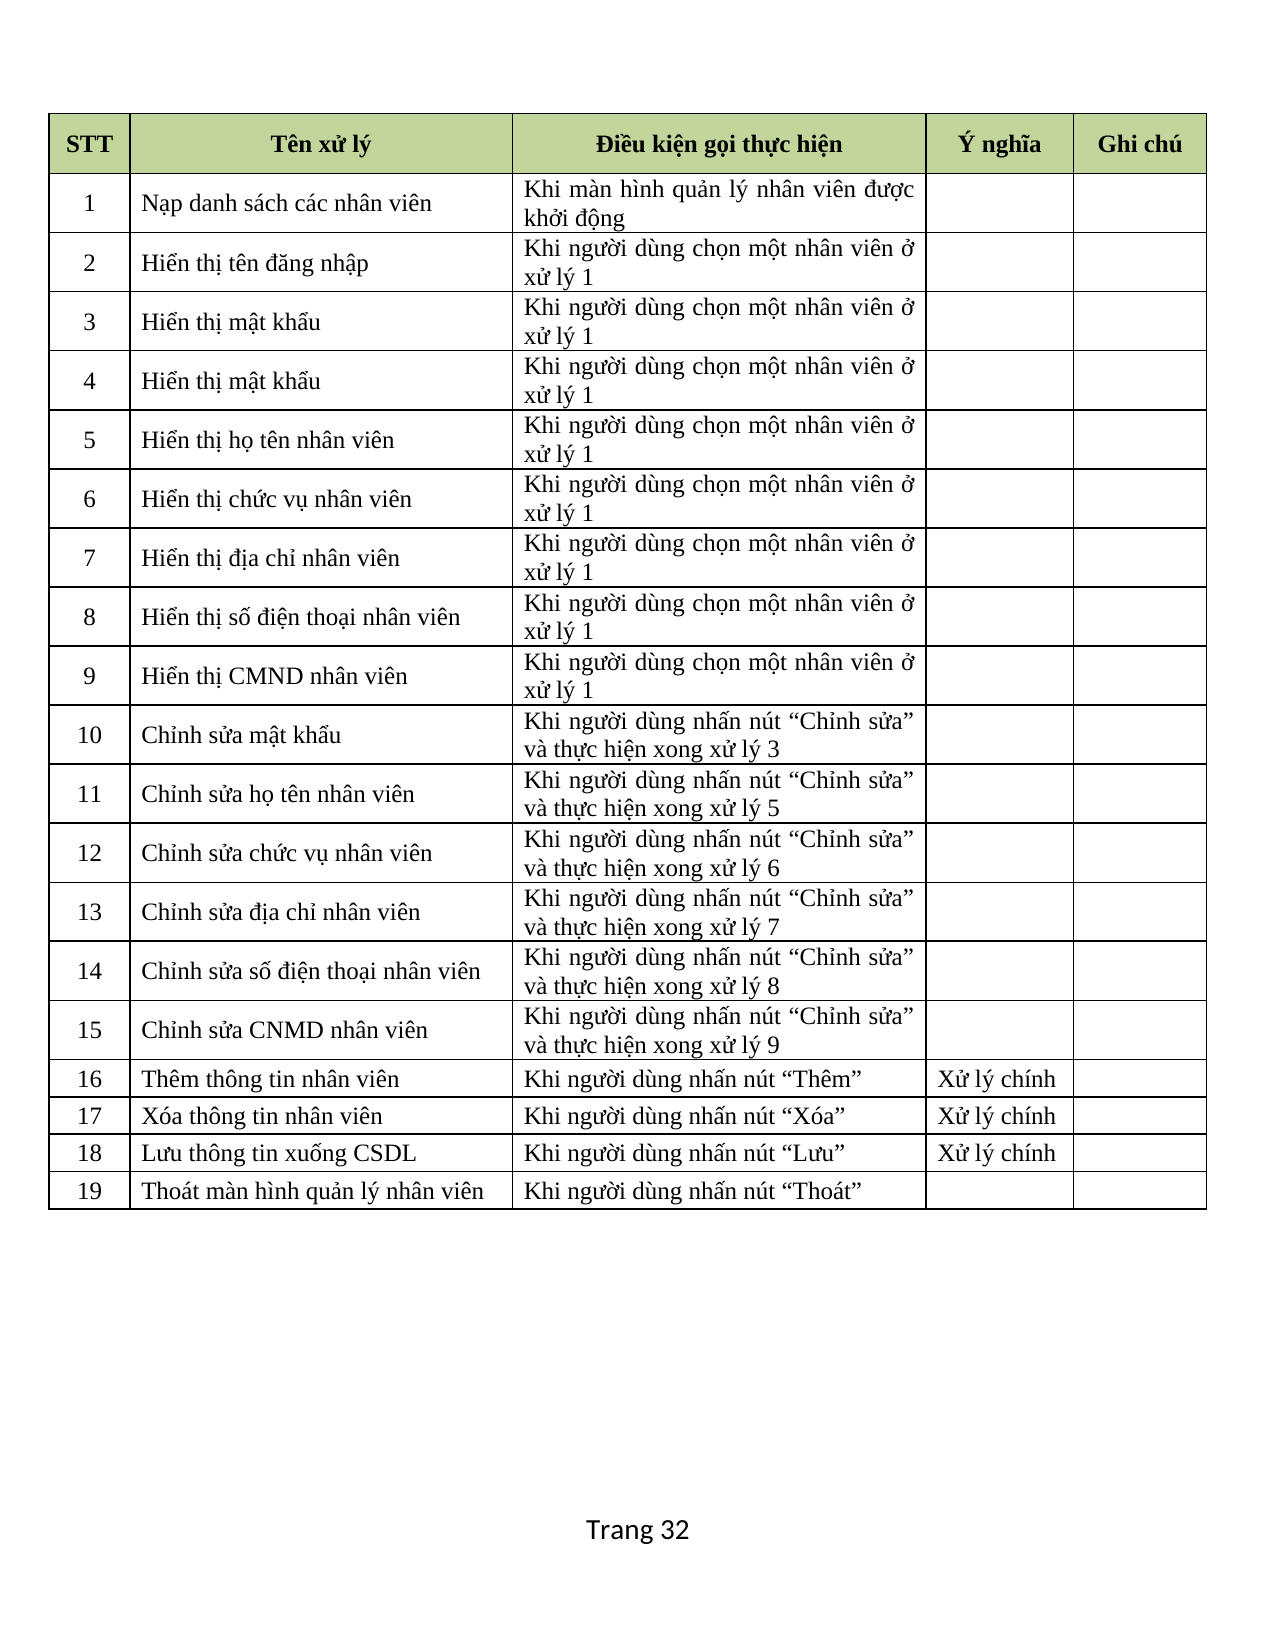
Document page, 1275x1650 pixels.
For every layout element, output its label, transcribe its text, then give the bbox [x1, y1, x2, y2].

table_cell [927, 942, 1073, 999]
table_cell Khi người dùng chọn một nhân viên ở xử lý 1 [513, 470, 925, 527]
table_cell Khi người dùng chọn một nhân viên ở xử lý 1 [513, 292, 925, 350]
table_cell 15 [50, 1001, 129, 1058]
table_cell 8 [50, 588, 129, 645]
table_cell [1074, 588, 1206, 645]
table_cell 11 [50, 765, 129, 822]
table_cell [1074, 411, 1206, 468]
table_cell [1074, 1001, 1206, 1058]
table_cell [927, 351, 1073, 409]
table_cell [1074, 647, 1206, 704]
table_cell 4 [50, 351, 129, 409]
table_cell [1074, 765, 1206, 822]
table_cell Khi người dùng nhấn nút “Lưu” [513, 1135, 925, 1171]
table_cell 18 [50, 1135, 129, 1171]
table_cell [927, 233, 1073, 291]
table_cell [927, 765, 1073, 822]
table_cell [927, 588, 1073, 645]
table_cell Hiển thị họ tên nhân viên [131, 411, 512, 468]
table_cell 12 [50, 824, 129, 881]
table_cell 13 [50, 883, 129, 940]
table_header Điều kiện gọi thực hiện [513, 114, 925, 173]
table_cell [1074, 233, 1206, 291]
table_cell [927, 824, 1073, 881]
table_cell [927, 292, 1073, 350]
table_cell 9 [50, 647, 129, 704]
table_cell 6 [50, 470, 129, 527]
table_cell Xử lý chính [927, 1098, 1073, 1133]
table_cell Khi người dùng chọn một nhân viên ở xử lý 1 [513, 233, 925, 291]
table_cell 17 [50, 1098, 129, 1133]
table_cell Nạp danh sách các nhân viên [131, 174, 512, 232]
table_cell 16 [50, 1060, 129, 1096]
table_cell 2 [50, 233, 129, 291]
table_cell Khi người dùng nhấn nút “Thêm” [513, 1060, 925, 1096]
table_cell Thêm thông tin nhân viên [131, 1060, 512, 1096]
table_cell Chỉnh sửa số điện thoại nhân viên [131, 942, 512, 999]
table_cell [1074, 529, 1206, 586]
table_cell Khi người dùng nhấn nút “Xóa” [513, 1098, 925, 1133]
table_cell Khi người dùng chọn một nhân viên ở xử lý 1 [513, 588, 925, 645]
table_cell Hiển thị mật khẩu [131, 292, 512, 350]
table_cell [927, 706, 1073, 763]
table_cell Khi người dùng nhấn nút “Chỉnh sửa” và thực hiện xong xử lý 7 [513, 883, 925, 940]
table_cell [1074, 706, 1206, 763]
table_cell 14 [50, 942, 129, 999]
table_header Ghi chú [1074, 114, 1206, 173]
table_cell 5 [50, 411, 129, 468]
table_header STT [50, 114, 129, 173]
table_cell [1074, 470, 1206, 527]
table_cell [1074, 824, 1206, 881]
table_cell 3 [50, 292, 129, 350]
table_cell 1 [50, 174, 129, 232]
table_cell Khi người dùng nhấn nút “Thoát” [513, 1172, 925, 1208]
table_cell Khi người dùng nhấn nút “Chỉnh sửa” và thực hiện xong xử lý 6 [513, 824, 925, 881]
table_cell 10 [50, 706, 129, 763]
table_cell Khi người dùng chọn một nhân viên ở xử lý 1 [513, 529, 925, 586]
table_cell [927, 647, 1073, 704]
table_cell [1074, 1172, 1206, 1208]
table_cell Khi người dùng nhấn nút “Chỉnh sửa” và thực hiện xong xử lý 9 [513, 1001, 925, 1058]
table_cell [1074, 1060, 1206, 1096]
table_cell Chỉnh sửa CNMD nhân viên [131, 1001, 512, 1058]
table_cell [927, 1172, 1073, 1208]
table_cell Hiển thị CMND nhân viên [131, 647, 512, 704]
table_cell [927, 529, 1073, 586]
table_cell [927, 174, 1073, 232]
table_cell 7 [50, 529, 129, 586]
table_cell [927, 1001, 1073, 1058]
table_cell [927, 411, 1073, 468]
table_cell Xử lý chính [927, 1060, 1073, 1096]
table_header Tên xử lý [131, 114, 512, 173]
table_cell Hiển thị chức vụ nhân viên [131, 470, 512, 527]
table_cell [1074, 174, 1206, 232]
table_cell Khi người dùng chọn một nhân viên ở xử lý 1 [513, 411, 925, 468]
table_cell [927, 883, 1073, 940]
table_cell [1074, 1135, 1206, 1171]
table_cell 19 [50, 1172, 129, 1208]
table_cell [1074, 292, 1206, 350]
table_cell [1074, 883, 1206, 940]
table_cell Thoát màn hình quản lý nhân viên [131, 1172, 512, 1208]
table_cell Hiển thị mật khẩu [131, 351, 512, 409]
table_cell Lưu thông tin xuống CSDL [131, 1135, 512, 1171]
table_cell Khi người dùng chọn một nhân viên ở xử lý 1 [513, 647, 925, 704]
table_cell Khi người dùng chọn một nhân viên ở xử lý 1 [513, 351, 925, 409]
table_cell Khi người dùng nhấn nút “Chỉnh sửa” và thực hiện xong xử lý 3 [513, 706, 925, 763]
table_cell Khi người dùng nhấn nút “Chỉnh sửa” và thực hiện xong xử lý 5 [513, 765, 925, 822]
table_cell Xử lý chính [927, 1135, 1073, 1171]
table_cell [1074, 351, 1206, 409]
table_header Ý nghĩa [927, 114, 1073, 173]
table_cell [1074, 1098, 1206, 1133]
table_cell Hiển thị tên đăng nhập [131, 233, 512, 291]
table_cell [927, 470, 1073, 527]
table_cell Chỉnh sửa chức vụ nhân viên [131, 824, 512, 881]
table_cell Chỉnh sửa địa chỉ nhân viên [131, 883, 512, 940]
table_cell Khi người dùng nhấn nút “Chỉnh sửa” và thực hiện xong xử lý 8 [513, 942, 925, 999]
table_cell Khi màn hình quản lý nhân viên được khởi động [513, 174, 925, 232]
table_cell Chỉnh sửa mật khẩu [131, 706, 512, 763]
table_cell [1074, 942, 1206, 999]
table_cell Hiển thị số điện thoại nhân viên [131, 588, 512, 645]
table_cell Xóa thông tin nhân viên [131, 1098, 512, 1133]
table_cell Hiển thị địa chỉ nhân viên [131, 529, 512, 586]
table_cell Chỉnh sửa họ tên nhân viên [131, 765, 512, 822]
